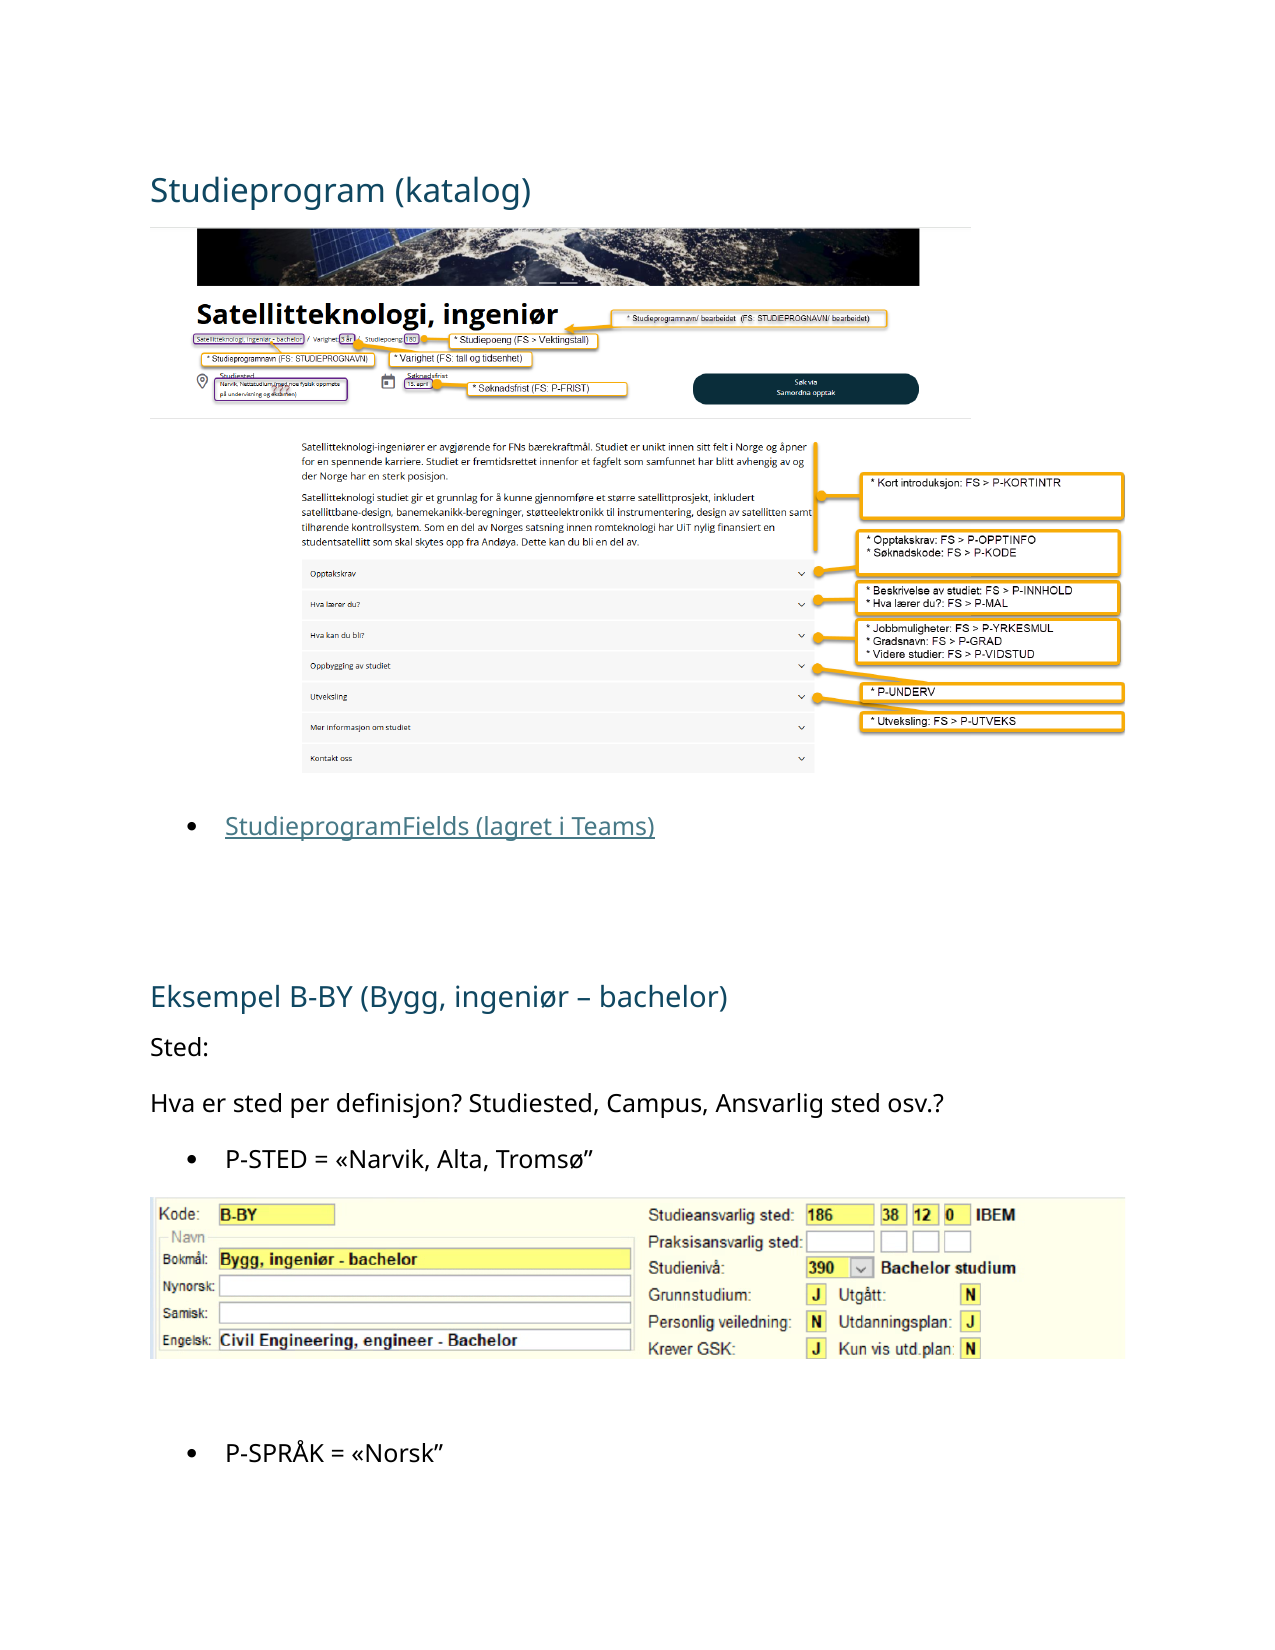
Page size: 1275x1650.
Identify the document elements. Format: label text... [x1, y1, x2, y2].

list P-STED = «Narvik, Alta, Tromsø” [187, 1141, 1125, 1176]
text Hva er sted per definisjon? Studiested, Campus, Ansvarlig sted osv.? [150, 1086, 1125, 1120]
text Sted: [150, 1030, 1125, 1064]
subtitle Studieprogram (katalog) [150, 167, 1125, 212]
picture [150, 1197, 1125, 1359]
list StudieprogramFields (lagret i Teams) [187, 808, 1125, 842]
picture [150, 227, 1125, 787]
list P-SPRÅK = «Norsk” [187, 1436, 1125, 1470]
subtitle Eksempel B-BY (Bygg, ingeniør – bachelor) [150, 976, 1125, 1016]
